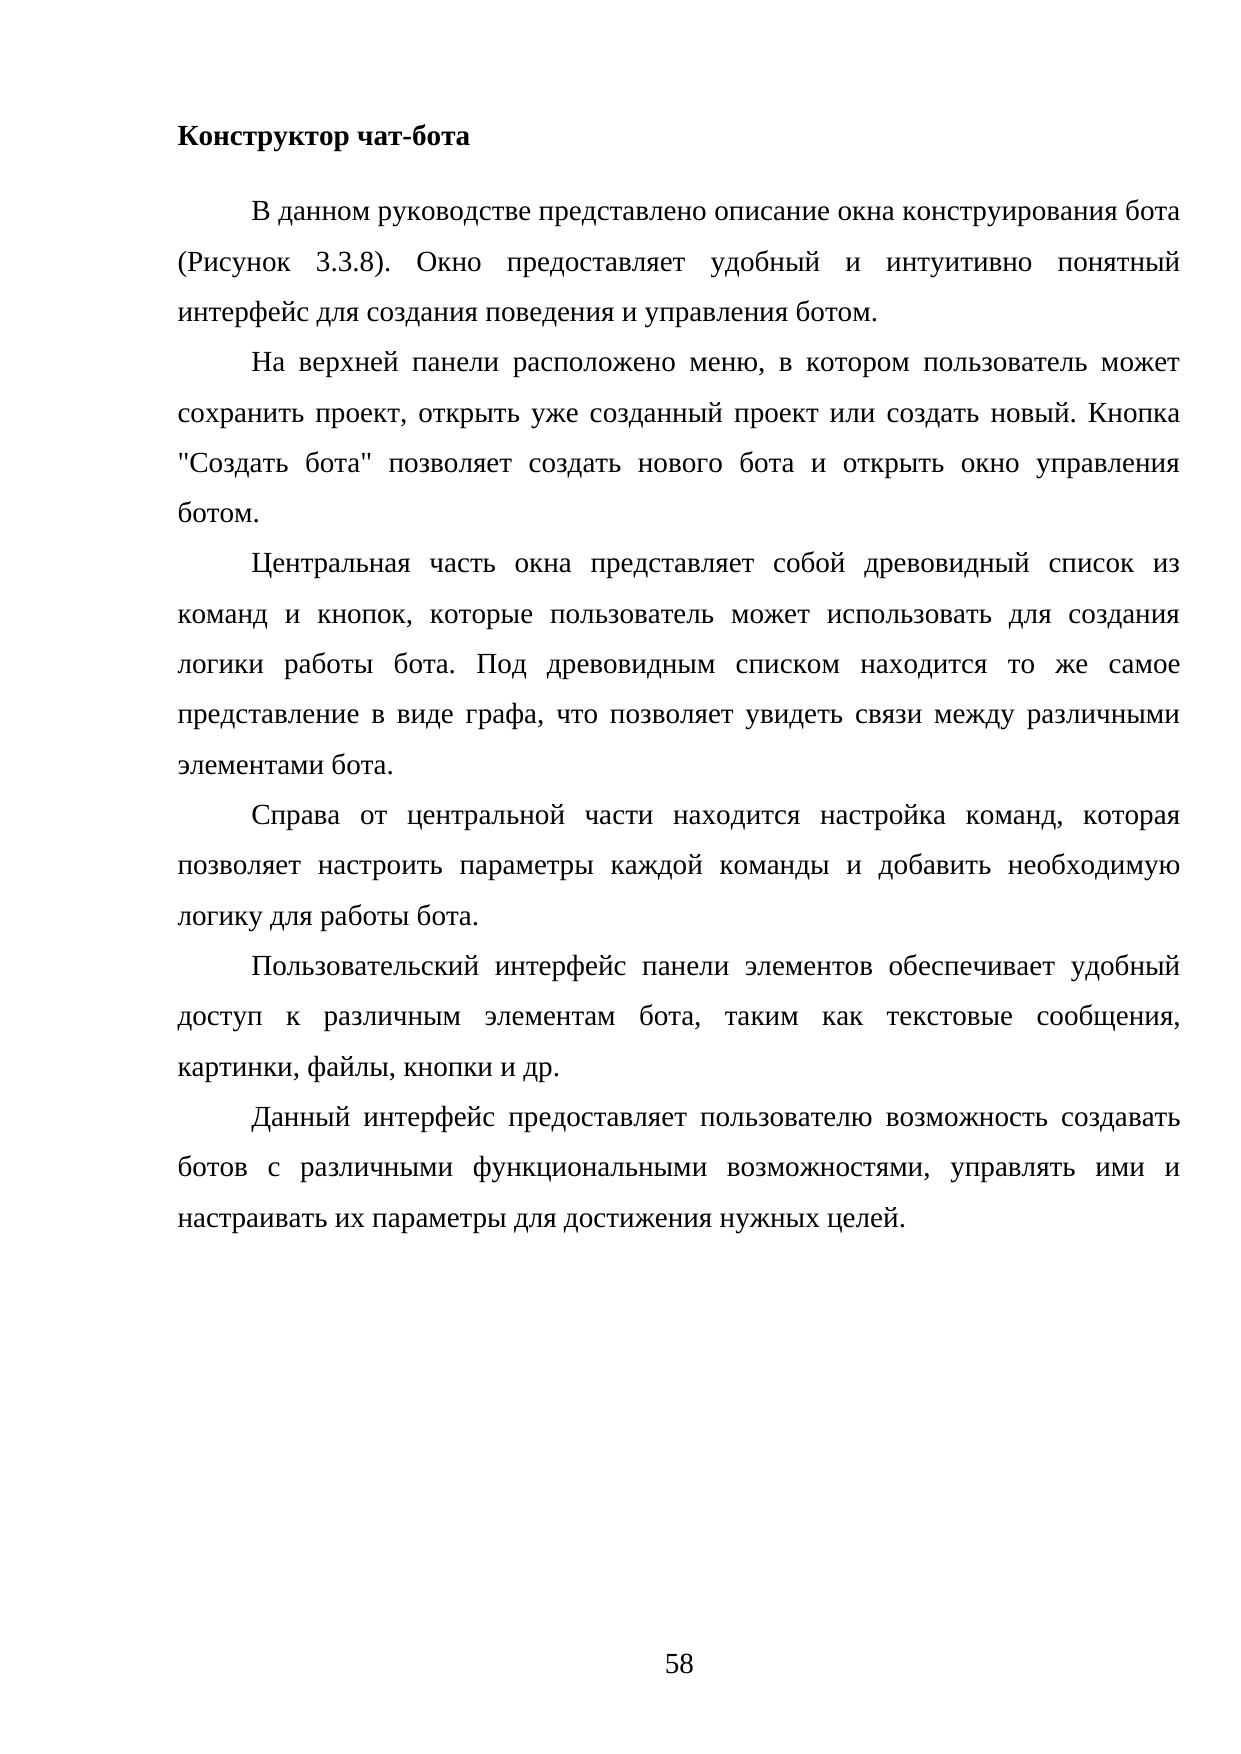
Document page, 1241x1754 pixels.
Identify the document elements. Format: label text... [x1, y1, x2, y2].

text Центральная часть окна представляет собой древовидный список из команд и кнопок, которые пользователь может использовать для создания логики работы бота. Под древовидным списком находится то же самое представление в виде графа, что позволяет увидеть связи между различными элементами бота. [177, 546, 1181, 780]
text В данном руководстве представлено описание окна конструирования бота (Рисунок 3.3.8). Окно предоставляет удобный и интуитивно понятный интерфейс для создания поведения и управления ботом. [177, 193, 1181, 328]
text Справа от центральной части находится настройка команд, которая позволяет настроить параметры каждой команды и добавить необходимую логику для работы бота. [177, 797, 1181, 931]
text Пользовательский интерфейс панели элементов обеспечивает удобный доступ к различным элементам бота, таким как текстовые сообщения, картинки, файлы, кнопки и др. [177, 948, 1181, 1082]
text Конструктор чат-бота [177, 118, 1181, 152]
text На верхней панели расположено меню, в котором пользователь может сохранить проект, открыть уже созданный проект или создать новый. Кнопка "Создать бота" позволяет создать нового бота и открыть окно управления ботом. [177, 344, 1181, 529]
text Данный интерфейс предоставляет пользователю возможность создавать ботов с различными функциональными возможностями, управлять ими и настраивать их параметры для достижения нужных целей. [177, 1099, 1181, 1233]
